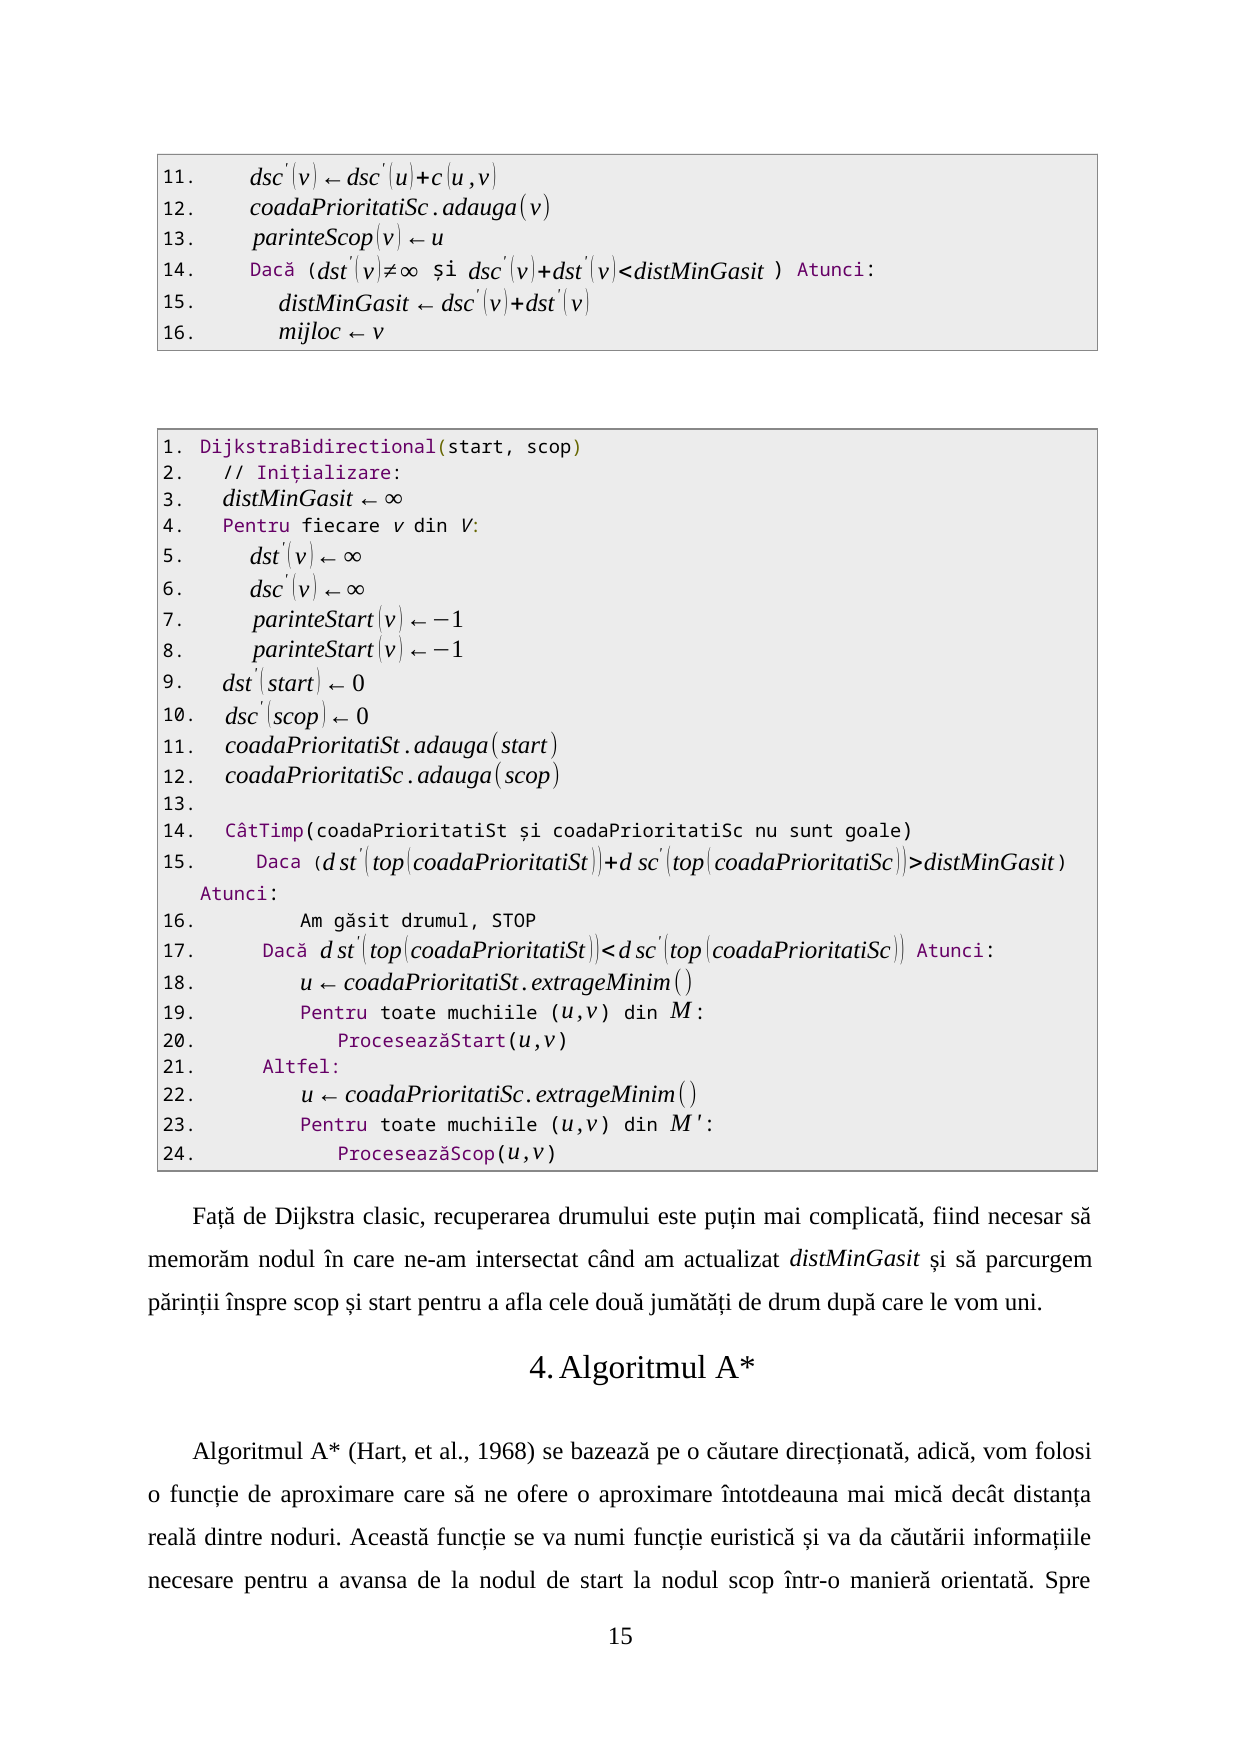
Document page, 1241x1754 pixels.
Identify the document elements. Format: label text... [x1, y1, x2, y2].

list DijkstraBidirectional(start, scop) [158, 430, 1097, 454]
list Pentru toate muchiile () din : [158, 991, 1097, 1019]
list Dacă ( și ) Atunci: [158, 247, 1097, 279]
text Față de Dijkstra clasic, recuperarea drumului este puțin mai complicată, fiind necesar să memorăm nodul în care ne-am intersectat când am actualizat și să parcurgem părinții înspre scop și start pentru a afla cele două jumătăți de drum după care le vom uni. [148, 1201, 1092, 1316]
list ProceseazăScop() [158, 1132, 1097, 1170]
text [148, 1436, 1092, 1594]
subtitle Algoritmul A* [148, 1347, 1092, 1385]
list Am găsit drumul, STOP [158, 901, 1097, 927]
list Daca () Atunci: [158, 838, 1097, 901]
list Pentru toate muchiile () din : [158, 1103, 1097, 1132]
list CâtTimp(coadaPrioritatiSt și coadaPrioritatiSc nu sunt goale) [158, 810, 1097, 838]
list // Inițializare: [158, 454, 1097, 479]
list Altfel: [158, 1048, 1097, 1073]
list ProceseazăStart() [158, 1019, 1097, 1048]
list Pentru fiecare v din V: [158, 507, 1097, 532]
list Dacă Atunci: [158, 927, 1097, 961]
